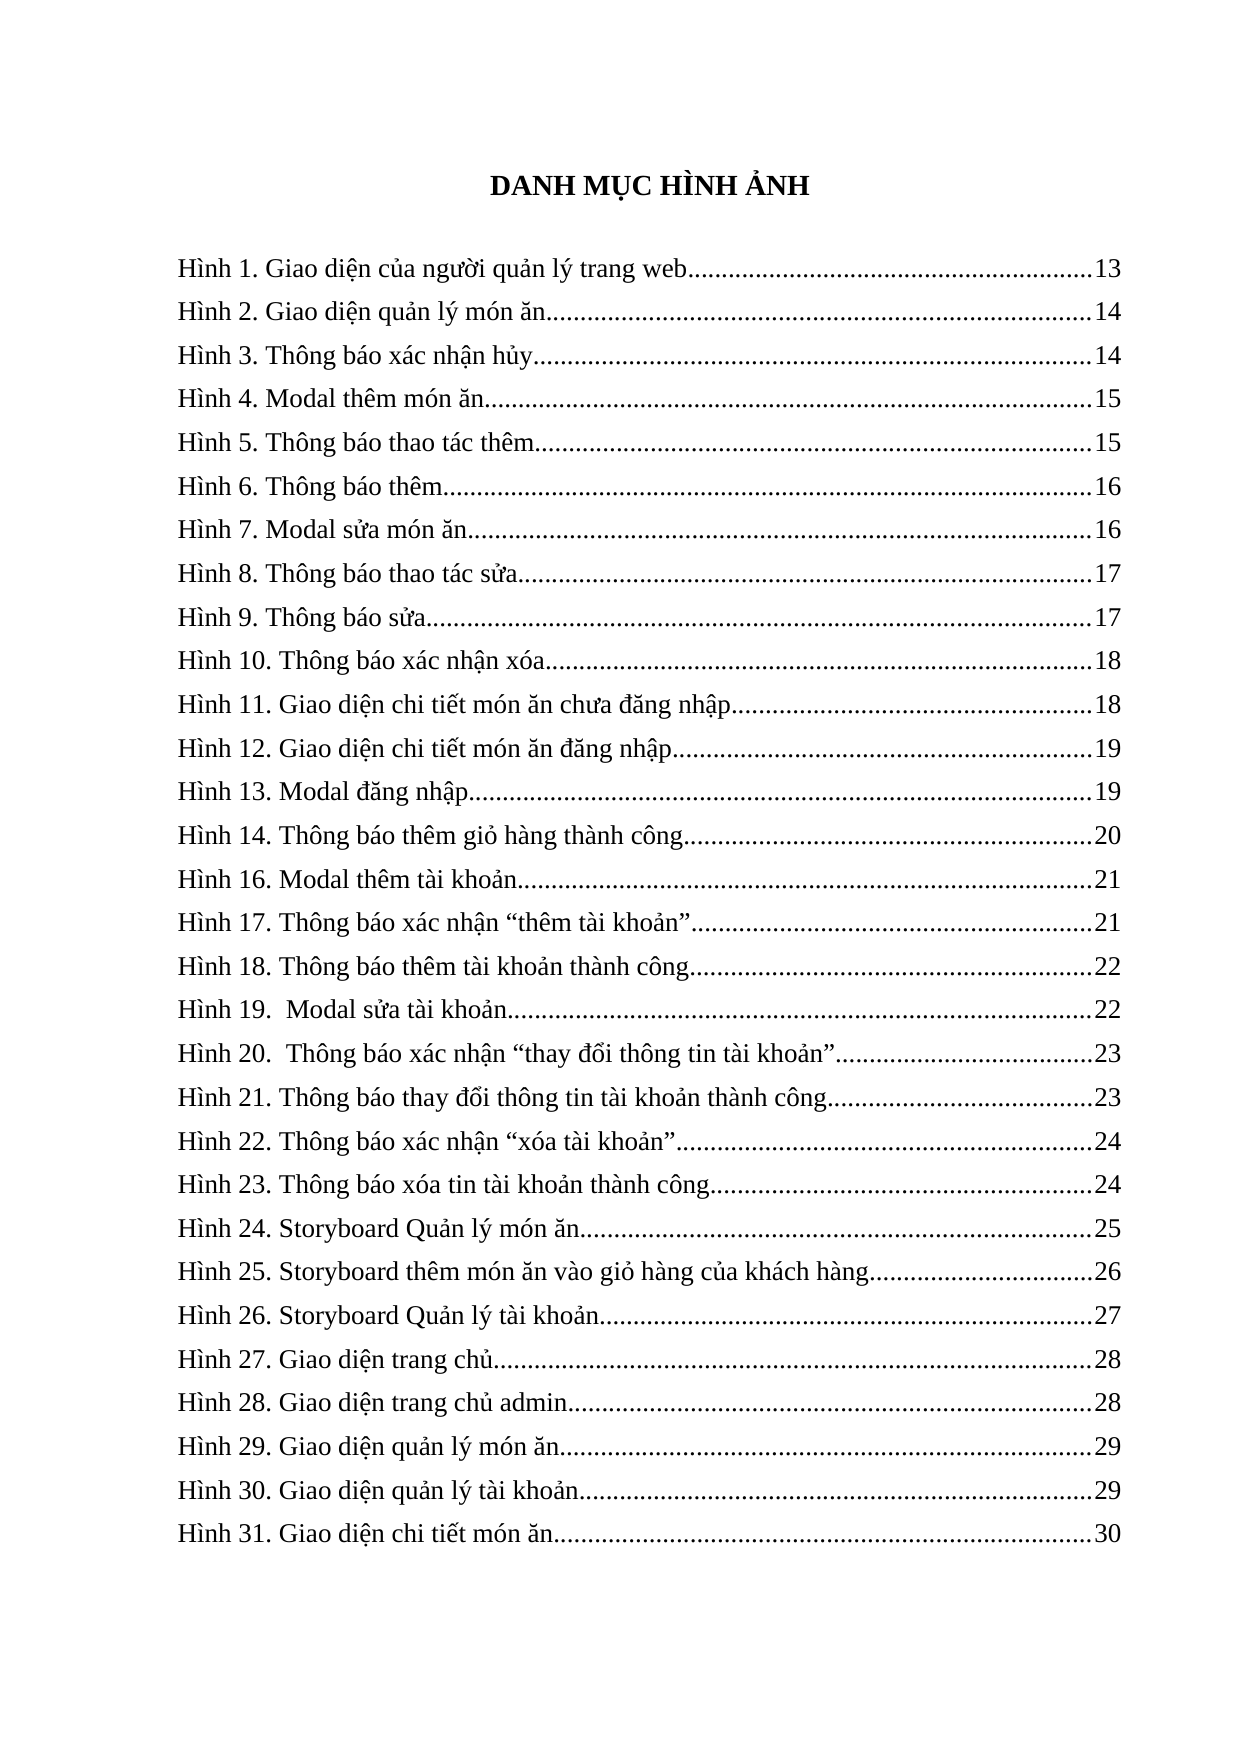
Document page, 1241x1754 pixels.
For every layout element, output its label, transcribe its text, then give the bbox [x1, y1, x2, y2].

text Hình 14. Thông báo thêm giỏ hàng thành công 20 [177, 819, 1122, 850]
text Hình 17. Thông báo xác nhận “thêm tài khoản” 21 [177, 906, 1122, 937]
text Hình 19. Modal sửa tài khoản 22 [177, 994, 1122, 1025]
text Hình 12. Giao diện chi tiết món ăn đăng nhập 19 [177, 732, 1122, 763]
text Hình 23. Thông báo xóa tin tài khoản thành công 24 [177, 1168, 1122, 1199]
text Hình 29. Giao diện quản lý món ăn 29 [177, 1430, 1122, 1461]
text Hình 24. Storyboard Quản lý món ăn 25 [177, 1212, 1122, 1243]
text Hình 16. Modal thêm tài khoản 21 [177, 863, 1122, 894]
text Hình 28. Giao diện trang chủ admin 28 [177, 1386, 1122, 1418]
text Hình 13. Modal đăng nhập 19 [177, 775, 1122, 807]
text Hình 7. Modal sửa món ăn 16 [177, 513, 1122, 545]
text Hình 18. Thông báo thêm tài khoản thành công 22 [177, 950, 1122, 981]
text Hình 30. Giao diện quản lý tài khoản 29 [177, 1474, 1122, 1505]
text Hình 26. Storyboard Quản lý tài khoản 27 [177, 1299, 1122, 1330]
text Hình 6. Thông báo thêm 16 [177, 470, 1122, 501]
text Hình 11. Giao diện chi tiết món ăn chưa đăng nhập 18 [177, 688, 1122, 719]
text DANH MỤC HÌNH ẢNH [177, 168, 1122, 202]
text Hình 22. Thông báo xác nhận “xóa tài khoản” 24 [177, 1124, 1122, 1156]
text Hình 8. Thông báo thao tác sửa 17 [177, 557, 1122, 588]
text Hình 25. Storyboard thêm món ăn vào giỏ hàng của khách hàng 26 [177, 1256, 1122, 1287]
text Hình 20. Thông báo xác nhận “thay đổi thông tin tài khoản” 23 [177, 1037, 1122, 1068]
text Hình 1. Giao diện của người quản lý trang web 13 [177, 252, 1122, 283]
text Hình 4. Modal thêm món ăn 15 [177, 383, 1122, 414]
text Hình 2. Giao diện quản lý món ăn 14 [177, 295, 1122, 326]
text Hình 21. Thông báo thay đổi thông tin tài khoản thành công 23 [177, 1081, 1122, 1112]
text Hình 3. Thông báo xác nhận hủy 14 [177, 339, 1122, 370]
text Hình 27. Giao diện trang chủ 28 [177, 1343, 1122, 1374]
text Hình 31. Giao diện chi tiết món ăn 30 [177, 1517, 1122, 1548]
text Hình 9. Thông báo sửa 17 [177, 601, 1122, 632]
text Hình 10. Thông báo xác nhận xóa 18 [177, 644, 1122, 676]
text Hình 5. Thông báo thao tác thêm 15 [177, 426, 1122, 457]
